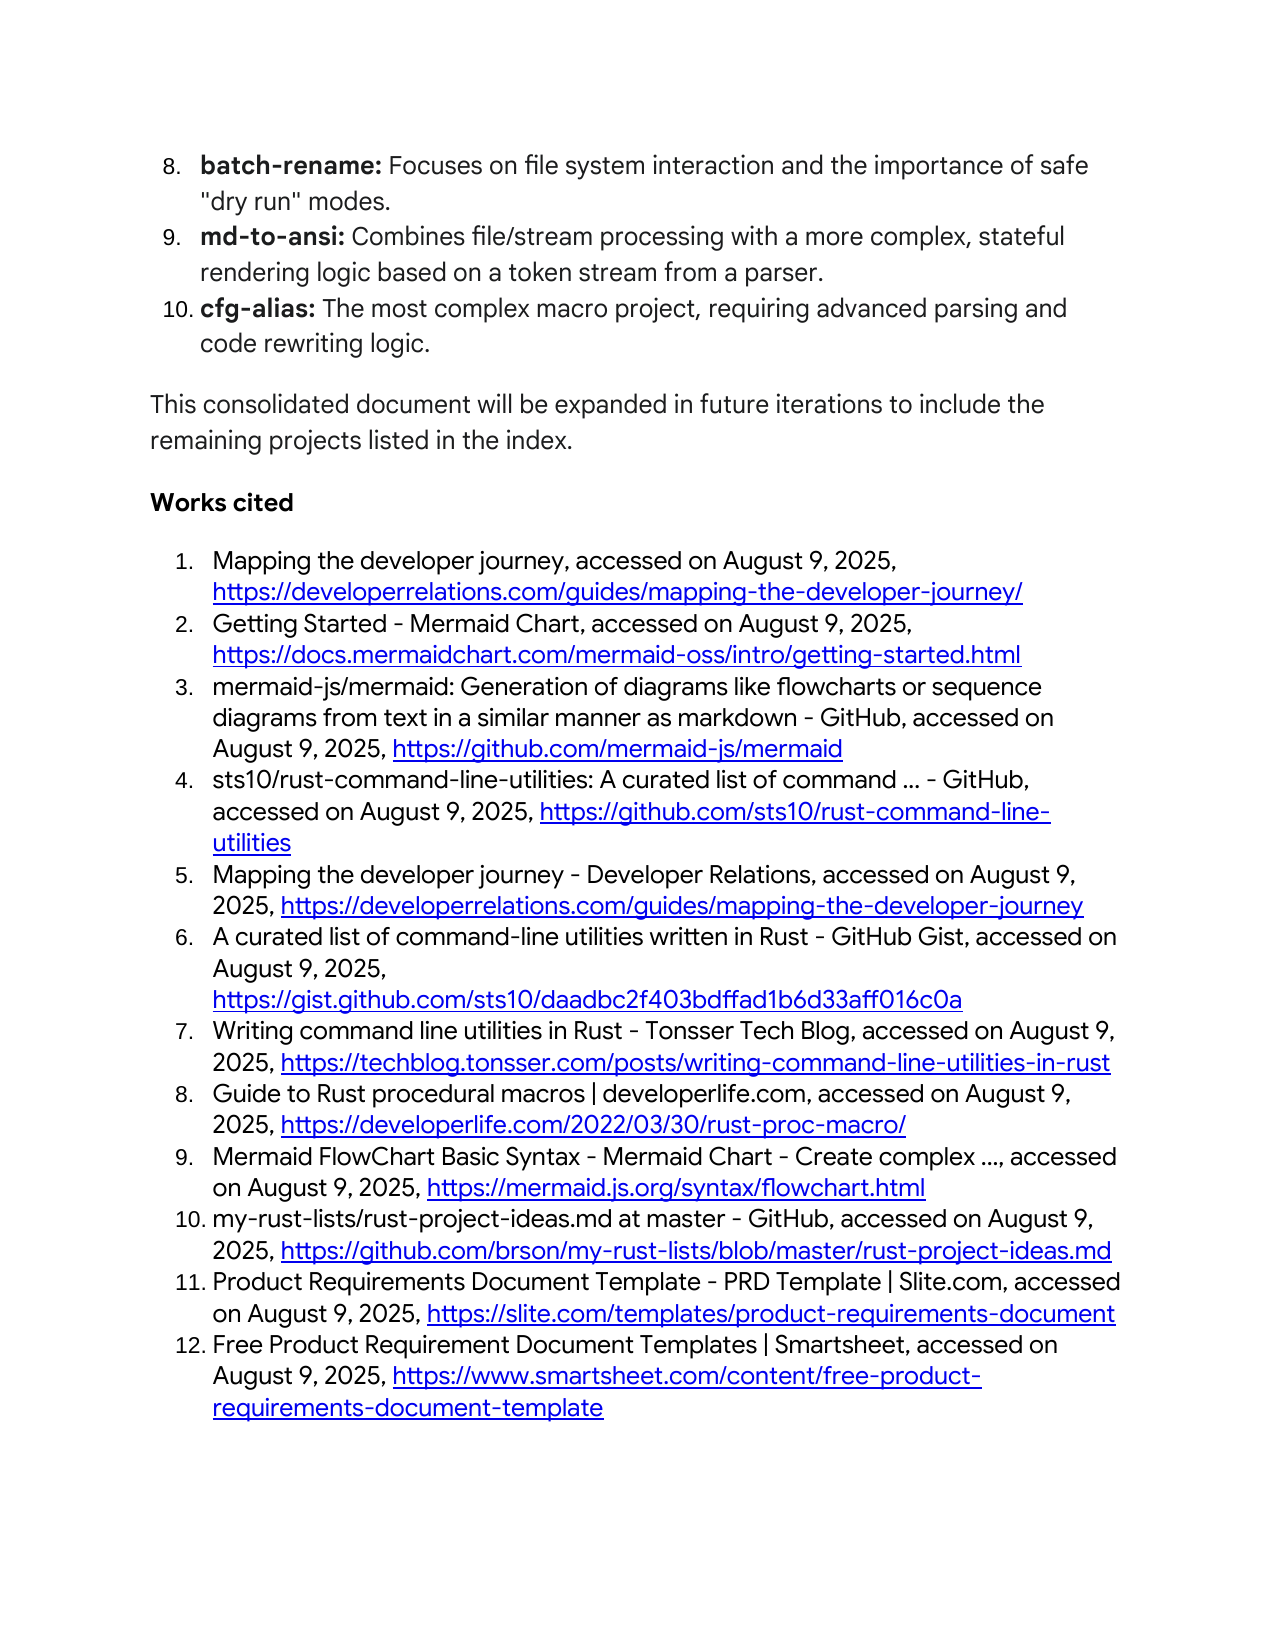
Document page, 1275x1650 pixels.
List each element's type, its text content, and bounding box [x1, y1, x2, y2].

list Mapping the developer journey - Developer Relations, accessed on August 9, 2025, https://developerrelations.com/guides/mapping-the-developer-journey [175, 859, 1125, 922]
list Free Product Requirement Document Templates | Smartsheet, accessed on August 9, 2025, https://www.smartsheet.com/content/free-product-requirements-document-template [175, 1329, 1125, 1423]
list my-rust-lists/rust-project-ideas.md at master - GitHub, accessed on August 9, 2025, https://github.com/brson/my-rust-lists/blob/master/rust-project-ideas.md [175, 1204, 1125, 1266]
list Getting Started - Mermaid Chart, accessed on August 9, 2025, https://docs.mermaidchart.com/mermaid-oss/intro/getting-started.html [175, 608, 1125, 671]
list Product Requirements Document Template - PRD Template | Slite.com, accessed on August 9, 2025, https://slite.com/templates/product-requirements-document [175, 1266, 1125, 1329]
list Mermaid FlowChart Basic Syntax - Mermaid Chart - Create complex ..., accessed on August 9, 2025, https://mermaid.js.org/syntax/flowchart.html [175, 1141, 1125, 1204]
list A curated list of command-line utilities written in Rust - GitHub Gist, accessed on August 9, 2025, https://gist.github.com/sts10/daadbc2f403bdffad1b6d33aff016c0a [175, 922, 1125, 1016]
list Mapping the developer journey, accessed on August 9, 2025, https://developerrelations.com/guides/mapping-the-developer-journey/ [175, 545, 1125, 608]
list mermaid-js/mermaid: Generation of diagrams like flowcharts or sequence diagrams from text in a similar manner as markdown - GitHub, accessed on August 9, 2025, https://github.com/mermaid-js/mermaid [175, 671, 1125, 765]
list Guide to Rust procedural macros | developerlife.com, accessed on August 9, 2025, https://developerlife.com/2022/03/30/rust-proc-macro/ [175, 1078, 1125, 1141]
list cfg-alias: The most complex macro project, requiring advanced parsing and code rewriting logic. [162, 293, 1125, 360]
list sts10/rust-command-line-utilities: A curated list of command ... - GitHub, accessed on August 9, 2025, https://github.com/sts10/rust-command-line-utilities [175, 765, 1125, 859]
list Writing command line utilities in Rust - Tonsser Tech Blog, accessed on August 9, 2025, https://techblog.tonsser.com/posts/writing-command-line-utilities-in-rust [175, 1016, 1125, 1078]
list batch-rename: Focuses on file system interaction and the importance of safe "dry run" modes. [162, 150, 1125, 217]
list md-to-ansi: Combines file/stream processing with a more complex, stateful rendering logic based on a token stream from a parser. [162, 221, 1125, 288]
text This consolidated document will be expanded in future iterations to include the remaining projects listed in the index. [150, 389, 1125, 456]
subtitle Works cited [150, 487, 1125, 519]
